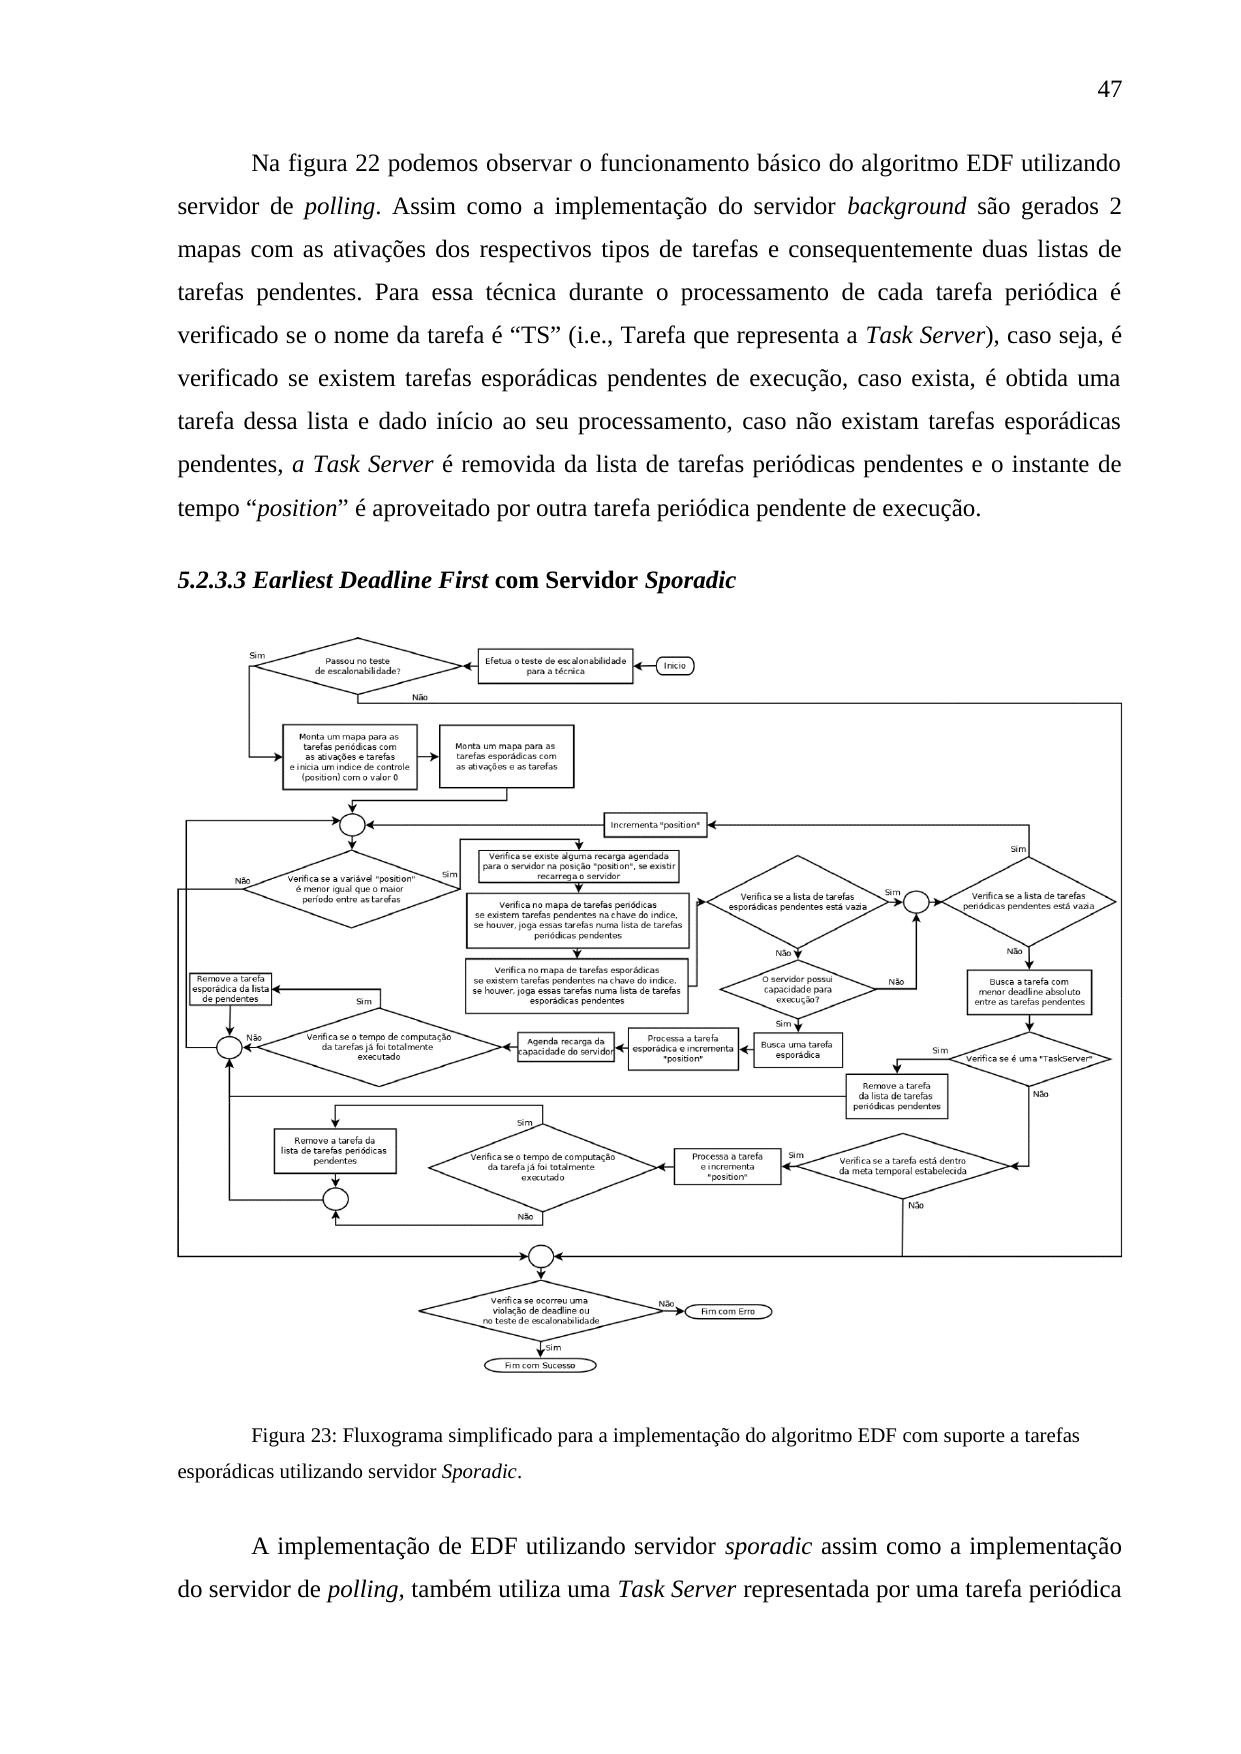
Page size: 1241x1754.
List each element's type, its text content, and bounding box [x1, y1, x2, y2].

picture [177, 637, 1123, 1373]
text Figura 23: Fluxograma simplificado para a implementação do algoritmo EDF com suporte a tarefas esporádicas utilizando servidor Sporadic. [177, 1423, 1122, 1483]
text Na figura 22 podemos observar o funcionamento básico do algoritmo EDF utilizando servidor de polling. Assim como a implementação do servidor background são gerados 2 mapas com as ativações dos respectivos tipos de tarefas e consequentemente duas listas de tarefas pendentes. Para essa técnica durante o processamento de cada tarefa periódica é verificado se o nome da tarefa é “TS” (i.e., Tarefa que representa a Task Server), caso seja, é verificado se existem tarefas esporádicas pendentes de execução, caso exista, é obtida uma tarefa dessa lista e dado início ao seu processamento, caso não existam tarefas esporádicas pendentes, a Task Server é removida da lista de tarefas periódicas pendentes e o instante de tempo “position” é aproveitado por outra tarefa periódica pendente de execução. [177, 148, 1122, 521]
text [177, 1531, 1122, 1603]
subtitle 5.2.3.3 Earliest Deadline First com Servidor Sporadic [177, 565, 1122, 594]
